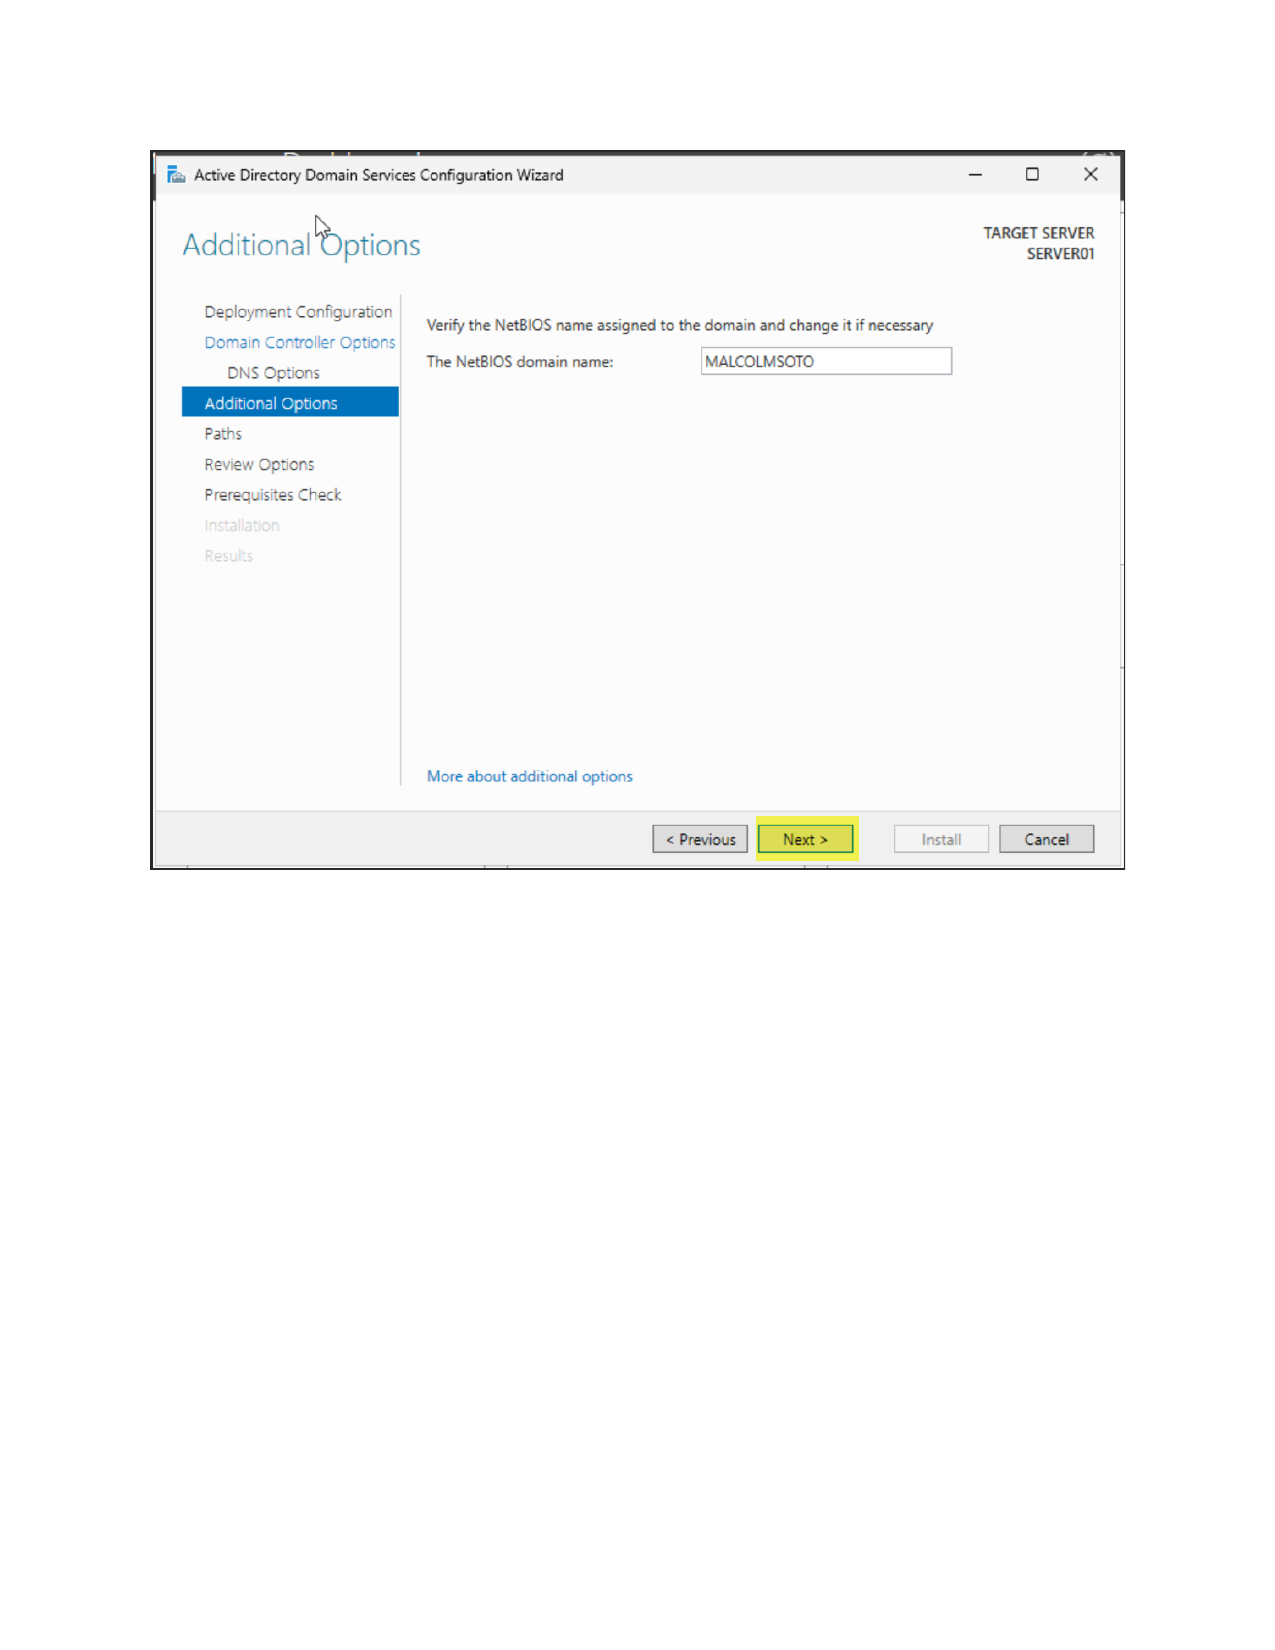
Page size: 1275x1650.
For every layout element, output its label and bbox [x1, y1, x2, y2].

picture [150, 150, 1125, 870]
